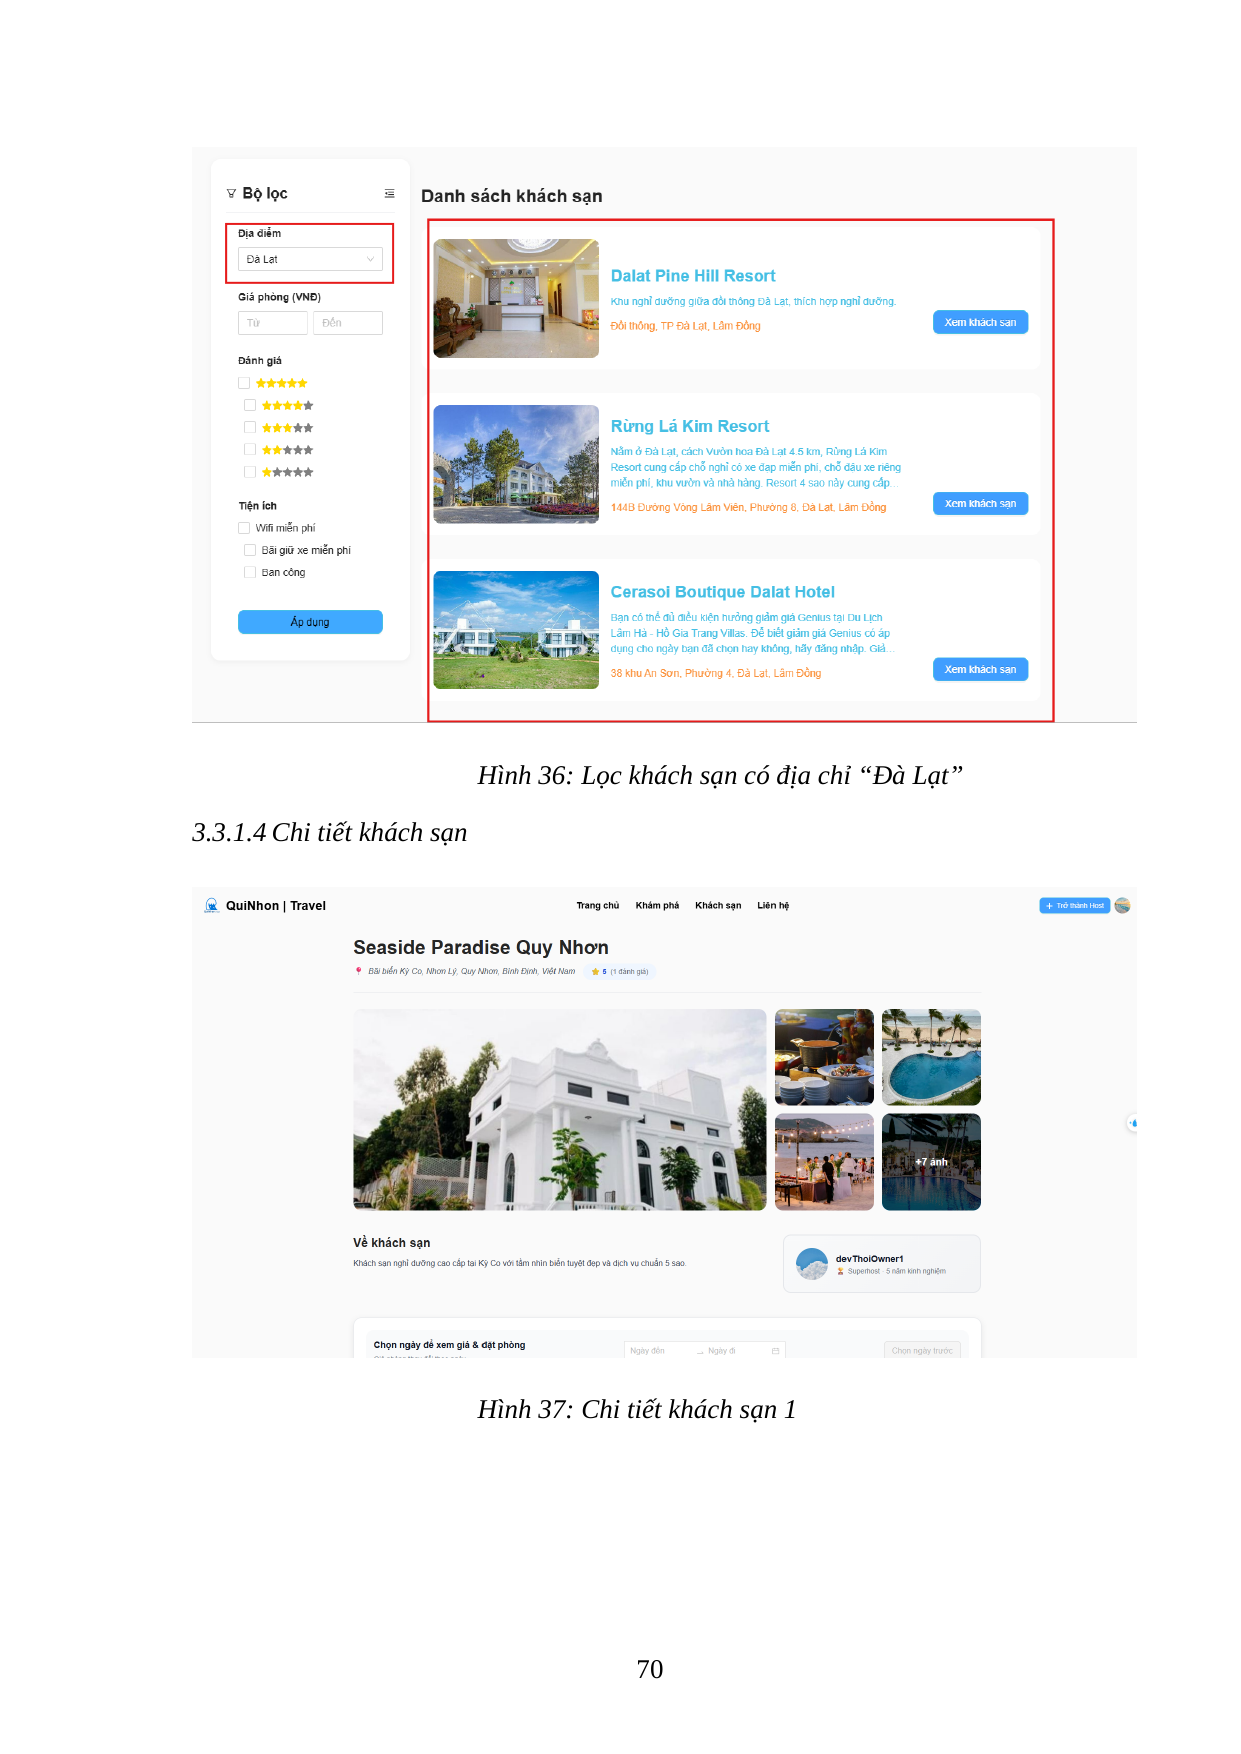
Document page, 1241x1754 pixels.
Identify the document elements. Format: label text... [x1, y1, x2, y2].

title Chi tiết khách sạn 1 [477, 1394, 1122, 1425]
picture [192, 887, 1137, 1358]
picture [192, 147, 1137, 723]
title Lọc khách sạn có địa chỉ “Đà Lạt” [477, 759, 1122, 791]
subtitle Chi tiết khách sạn [192, 816, 1122, 847]
